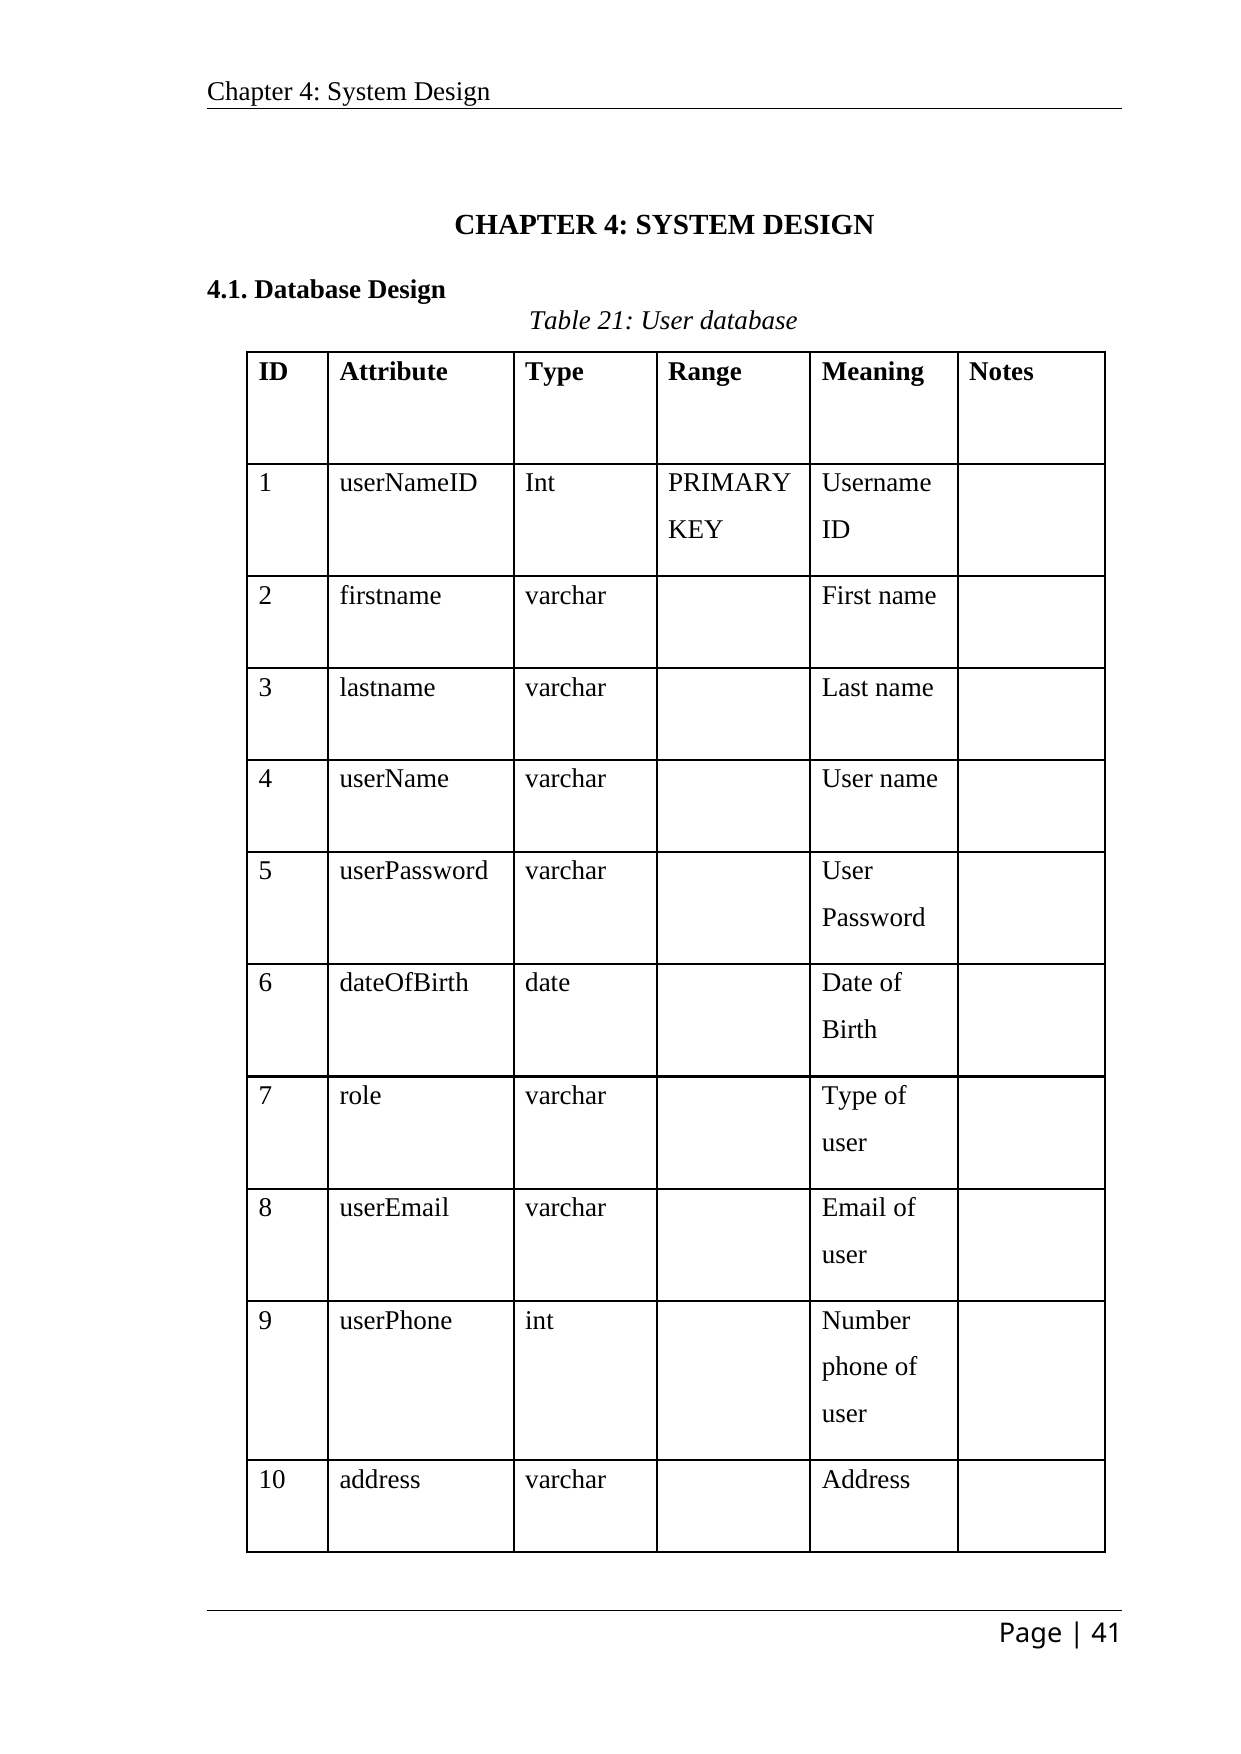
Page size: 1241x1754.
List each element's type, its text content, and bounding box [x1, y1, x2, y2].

table_cell userPassword [329, 853, 513, 963]
table_cell lastname [329, 669, 513, 759]
table_cell User Password [811, 853, 957, 963]
table_cell Last name [811, 669, 957, 759]
table_cell 2 [248, 577, 327, 667]
table_cell Address [811, 1461, 957, 1551]
table_header Range [658, 353, 809, 463]
table_cell address [329, 1461, 513, 1551]
table_cell [658, 1078, 809, 1188]
table_header Notes [959, 353, 1104, 463]
table_cell int [515, 1302, 656, 1459]
table_cell varchar [515, 1078, 656, 1188]
table_cell 10 [248, 1461, 327, 1551]
table_cell [658, 577, 809, 667]
table_cell [658, 669, 809, 759]
table_cell 6 [248, 965, 327, 1075]
table_cell Date of Birth [811, 965, 957, 1075]
table_cell role [329, 1078, 513, 1188]
table_cell Number phone of user [811, 1302, 957, 1459]
table_cell userNameID [329, 465, 513, 575]
table_cell [658, 853, 809, 963]
table_cell 8 [248, 1190, 327, 1300]
table_cell varchar [515, 761, 656, 851]
table_cell [959, 465, 1104, 575]
table_cell varchar [515, 1461, 656, 1551]
subtitle 4.1. Database Design [207, 273, 1122, 304]
table_cell userPhone [329, 1302, 513, 1459]
table_header Attribute [329, 353, 513, 463]
table_cell [658, 1190, 809, 1300]
table_cell [658, 761, 809, 851]
table_cell 4 [248, 761, 327, 851]
table_cell userEmail [329, 1190, 513, 1300]
table_cell date [515, 965, 656, 1075]
table_cell [959, 1190, 1104, 1300]
table_cell userName [329, 761, 513, 851]
text Table 21: User database [207, 304, 1122, 336]
table_cell 9 [248, 1302, 327, 1459]
table_cell varchar [515, 577, 656, 667]
table_cell [658, 1461, 809, 1551]
table_cell Email of user [811, 1190, 957, 1300]
table_cell 5 [248, 853, 327, 963]
table_cell [959, 1461, 1104, 1551]
table_cell Username ID [811, 465, 957, 575]
table_cell [658, 1302, 809, 1459]
table_cell [959, 853, 1104, 963]
table_header ID [248, 353, 327, 463]
table_cell [959, 761, 1104, 851]
table_header Meaning [811, 353, 957, 463]
table_cell [959, 965, 1104, 1075]
table_cell [959, 577, 1104, 667]
table_cell Int [515, 465, 656, 575]
table_cell 1 [248, 465, 327, 575]
table_cell User name [811, 761, 957, 851]
table_cell [959, 1078, 1104, 1188]
table_cell [959, 1302, 1104, 1459]
table_header Type [515, 353, 656, 463]
subtitle CHAPTER 4: SYSTEM DESIGN [207, 207, 1122, 240]
table_cell varchar [515, 1190, 656, 1300]
table_cell 3 [248, 669, 327, 759]
table_cell varchar [515, 853, 656, 963]
table_cell First name [811, 577, 957, 667]
table_cell Type of user [811, 1078, 957, 1188]
table_cell PRIMARY KEY [658, 465, 809, 575]
table_cell varchar [515, 669, 656, 759]
table_cell [959, 669, 1104, 759]
table_cell 7 [248, 1078, 327, 1188]
table_cell dateOfBirth [329, 965, 513, 1075]
table_cell firstname [329, 577, 513, 667]
table_cell [658, 965, 809, 1075]
